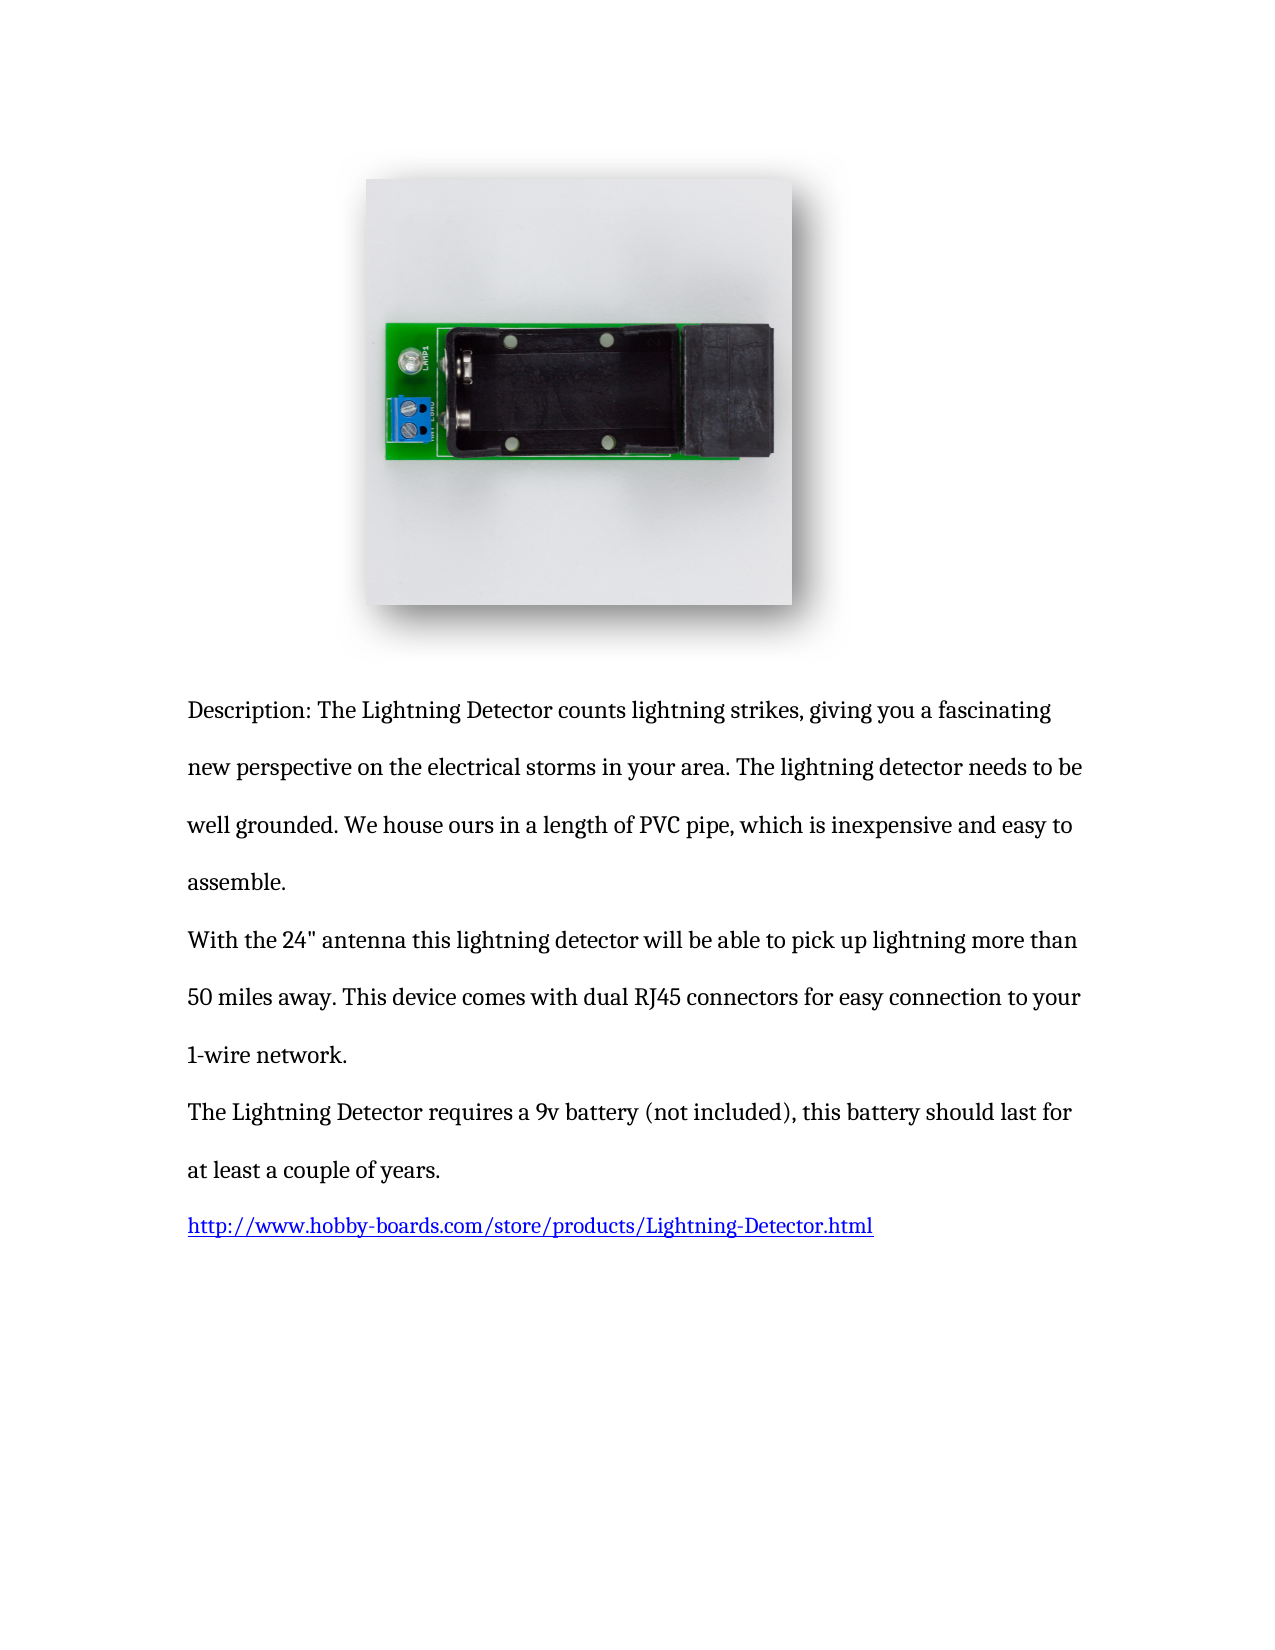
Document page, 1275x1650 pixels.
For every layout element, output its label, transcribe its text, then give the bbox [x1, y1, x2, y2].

text http://www.hobby-boards.com/store/products/Lightning-Detector.html [187, 1213, 1087, 1239]
text The Lightning Detector requires a 9v battery (not included), this battery should last for at least a couple of years. [187, 1098, 1087, 1184]
picture [366, 179, 792, 605]
text With the 24" antenna this lightning detector will be able to pick up lightning more than 50 miles away. This device comes with dual RJ45 connectors for easy connection to your 1-wire network. [187, 926, 1087, 1069]
text Description: The Lightning Detector counts lightning strikes, giving you a fascinating new perspective on the electrical storms in your area. The lightning detector needs to be well grounded. We house ours in a length of PVC pipe, which is inexpensive and easy to assemble. [187, 696, 1087, 897]
